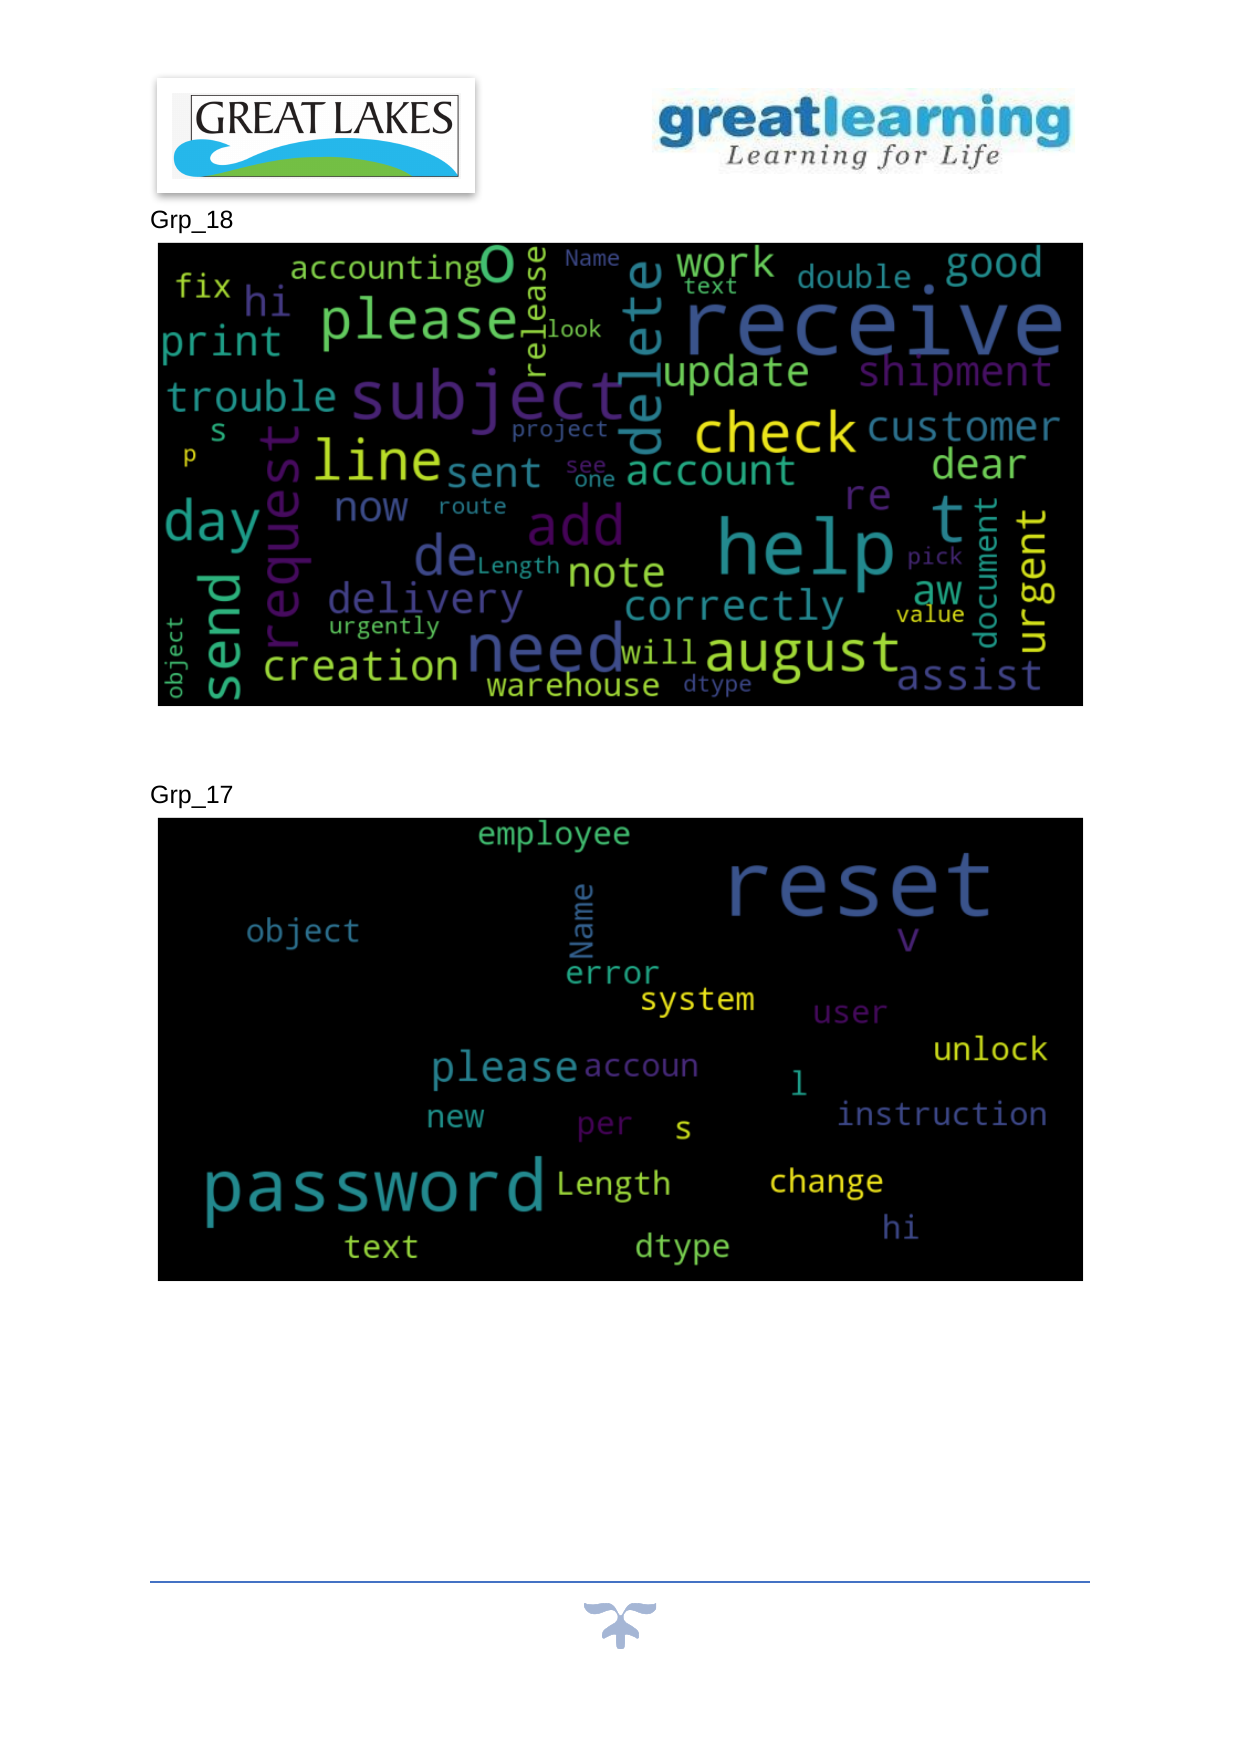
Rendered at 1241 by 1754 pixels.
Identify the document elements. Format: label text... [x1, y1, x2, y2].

picture [651, 88, 1076, 174]
picture [150, 236, 1091, 714]
text Grp_18 [150, 205, 1090, 236]
text Grp_17 [150, 781, 1090, 811]
picture [150, 811, 1091, 1289]
